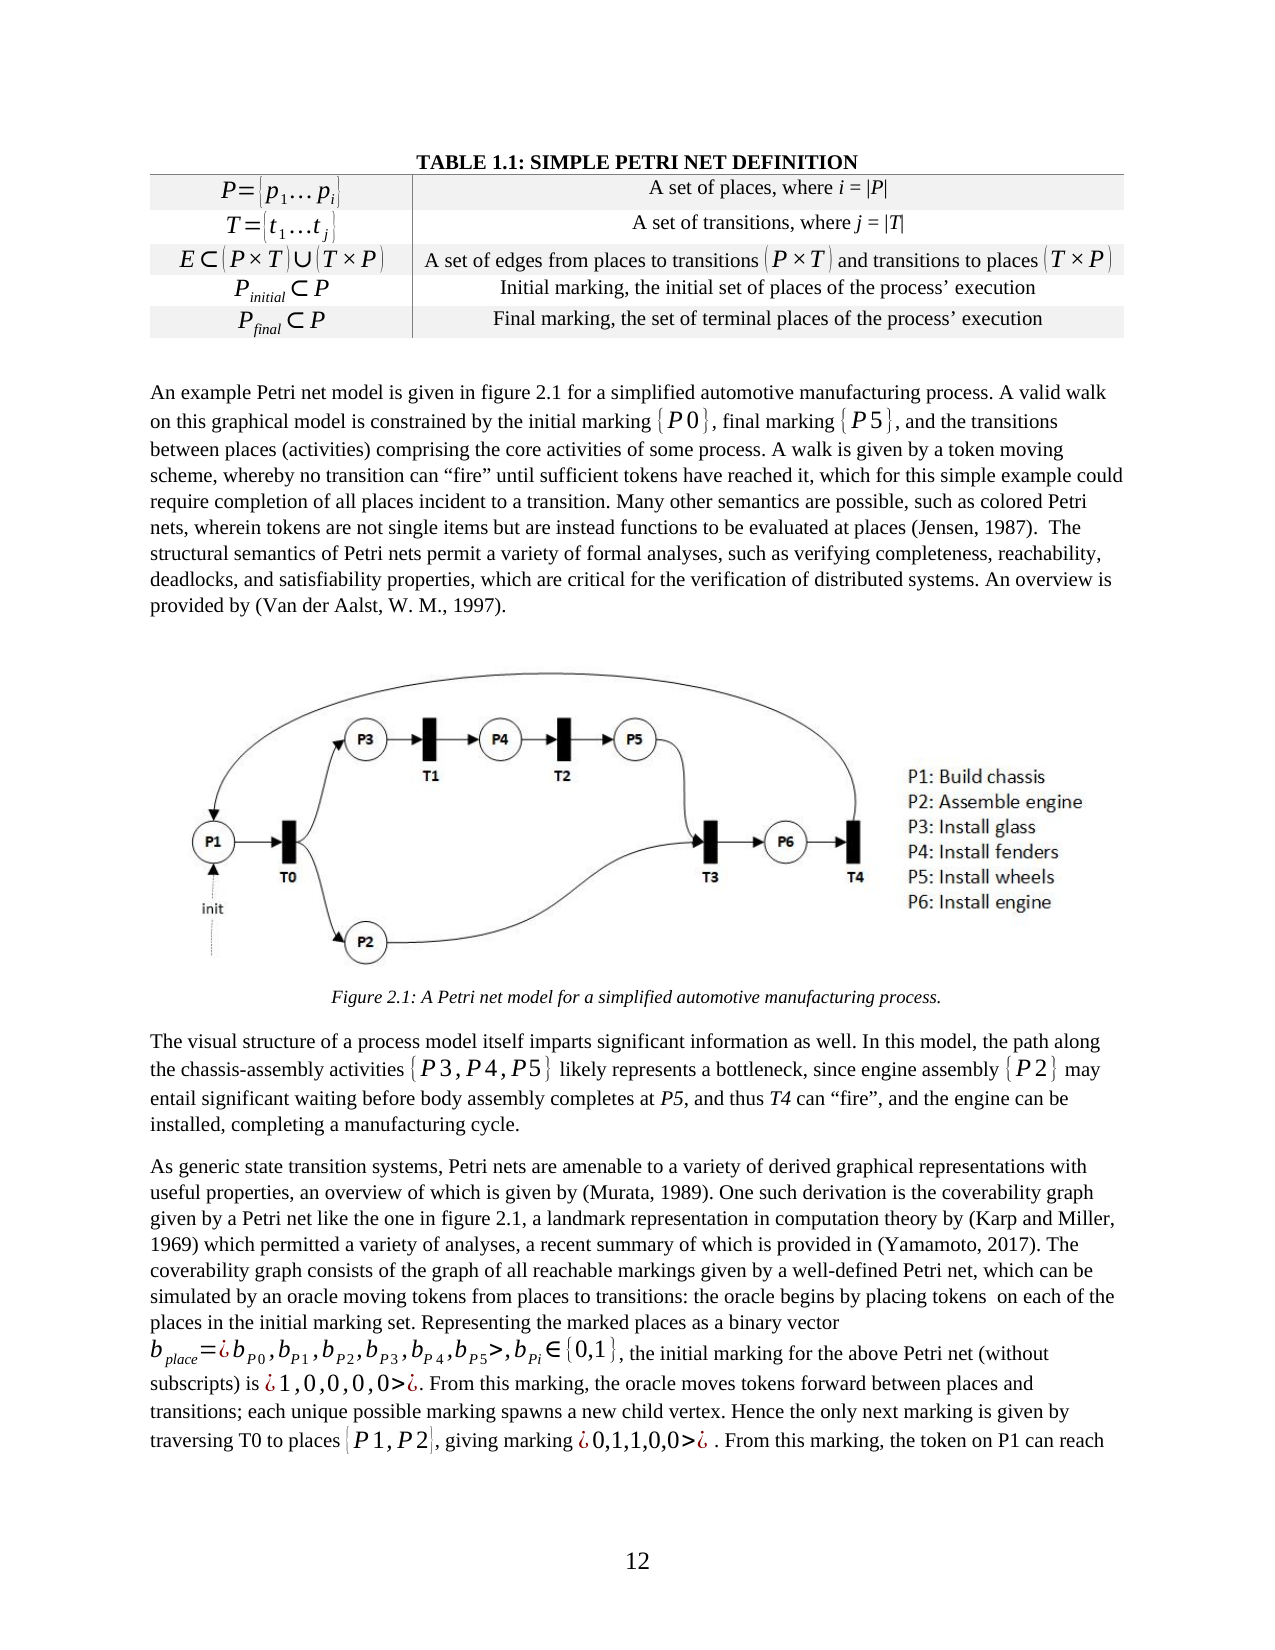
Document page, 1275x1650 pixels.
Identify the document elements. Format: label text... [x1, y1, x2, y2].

table_cell [150, 306, 412, 338]
table_cell [150, 244, 412, 275]
table_cell A set of transitions, where j = |T| [413, 210, 1124, 244]
table_cell [150, 210, 412, 244]
table_cell A set of edges from places to transitions and transitions to places [413, 244, 1124, 275]
text The visual structure of a process model itself imparts significant information as well. In this model, the path along the chassis-assembly activities likely represents a bottleneck, since engine assembly may entail significant waiting before body assembly completes at P5, and thus T4 can “fire”, and the engine can be installed, completing a manufacturing cycle. [150, 1029, 1125, 1136]
text An example Petri net model is given in figure 2.1 for a simplified automotive manufacturing process. A valid walk on this graphical model is constrained by the initial marking , final marking , and the transitions between places (activities) comprising the core activities of some process. A walk is given by a token moving scheme, whereby no transition can “fire” until sufficient tokens have reached it, which for this simple example could require completion of all places incident to a transition. Many other semantics are possible, such as colored Petri nets, wherein tokens are not single items but are instead functions to be evaluated at places (Jensen, 1987). The structural semantics of Petri nets permit a variety of formal analyses, such as verifying completeness, reachability, deadlocks, and satisfiability properties, which are critical for the verification of distributed systems. An overview is provided by (Van der Aalst, W. M., 1997). [150, 380, 1125, 617]
table_cell Initial marking, the initial set of places of the process’ execution [413, 275, 1124, 306]
table_cell Final marking, the set of terminal places of the process’ execution [413, 306, 1124, 338]
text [150, 1154, 1125, 1455]
table_cell [150, 175, 412, 210]
picture [188, 661, 1087, 968]
table_cell A set of places, where i = |P| [413, 175, 1124, 210]
table_cell [150, 275, 412, 306]
text Figure 2.1: A Petri net model for a simplified automotive manufacturing process. [150, 986, 1125, 1008]
table_header Table 1.1: Simple Petri net definition [150, 150, 1124, 174]
